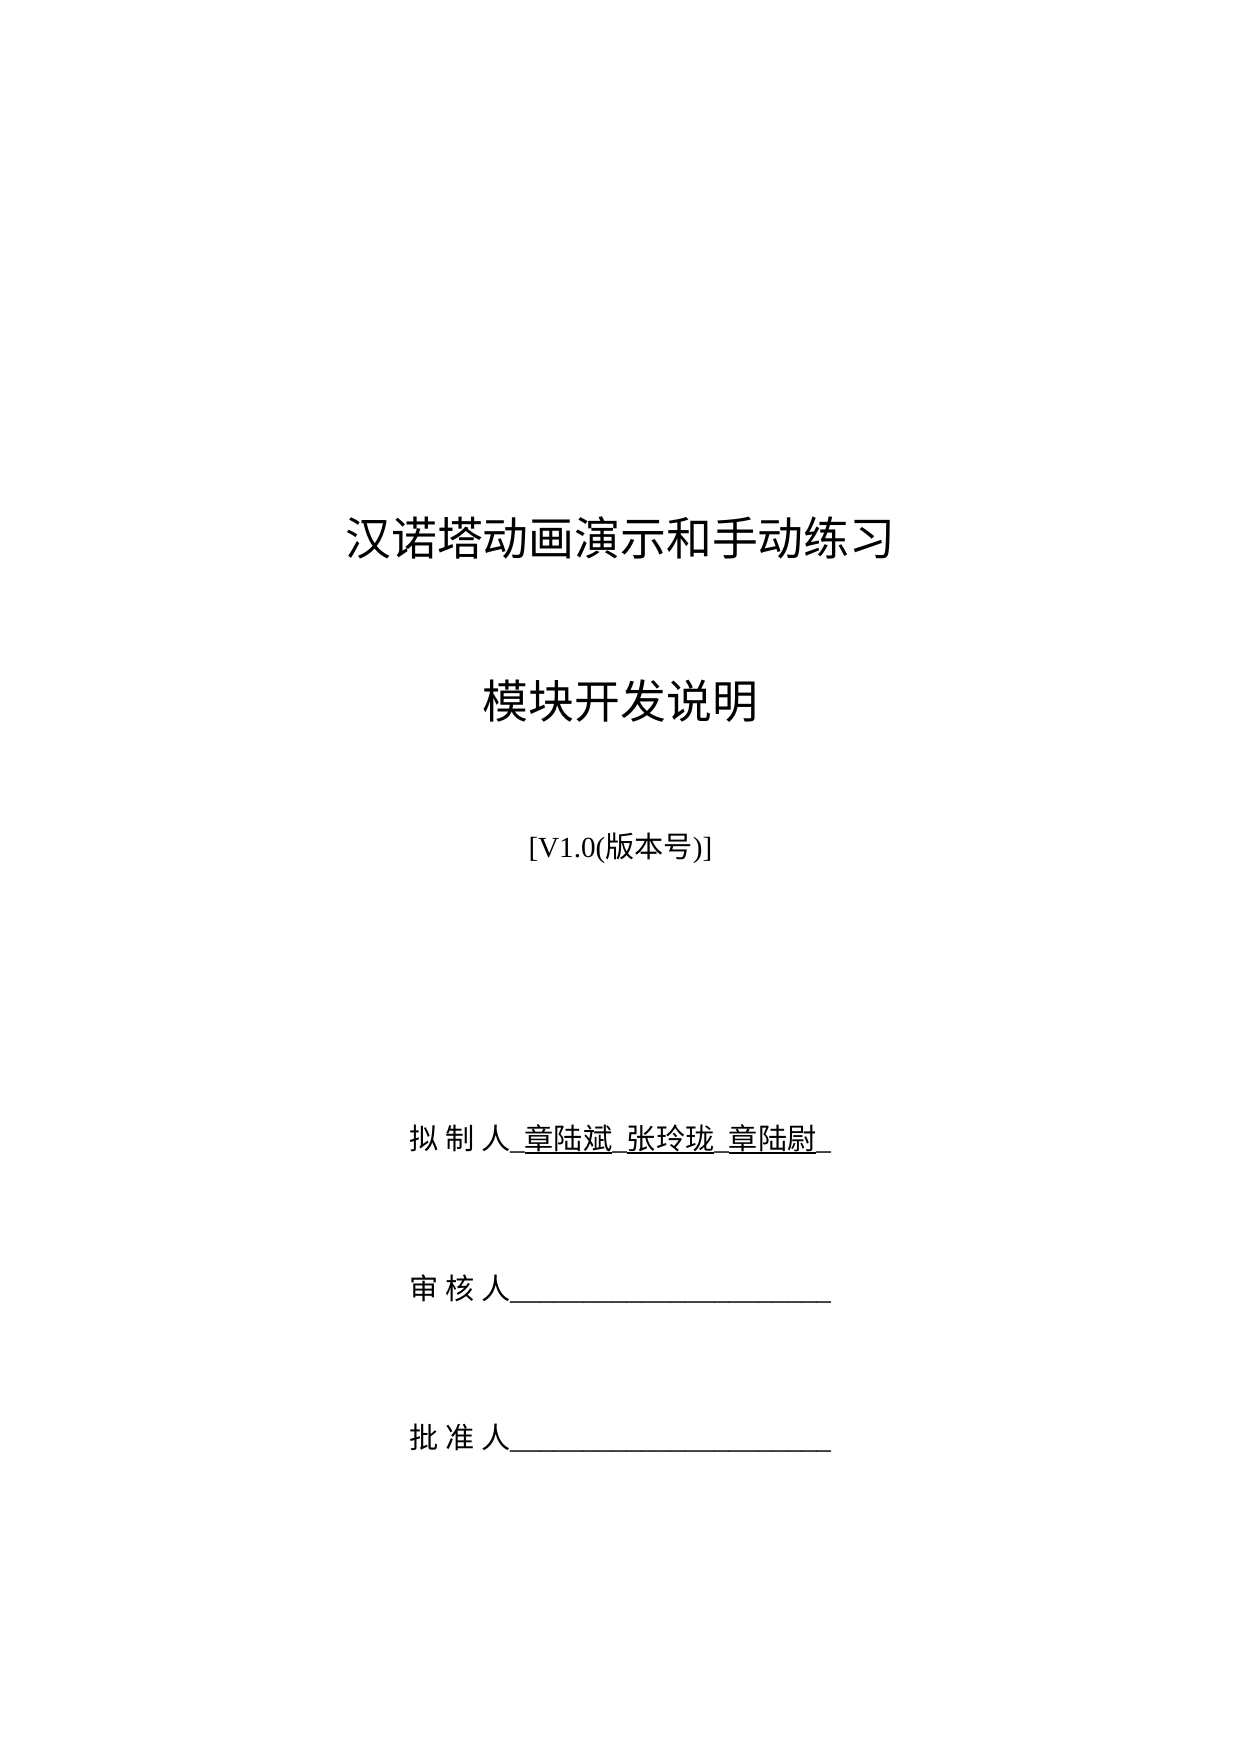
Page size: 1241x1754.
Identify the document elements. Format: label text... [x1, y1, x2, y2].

text 汉诺塔动画演示和手动练习 [187, 389, 1053, 584]
text 审 核 人______________________ [187, 1254, 1053, 1319]
text 模块开发说明 [187, 649, 1053, 747]
text 拟 制 人_章陆斌_张玲珑_章陆尉_ [187, 1104, 1053, 1169]
text 批 准 人______________________ [187, 1404, 1053, 1469]
text [V1.0(版本号)] [187, 812, 1053, 877]
